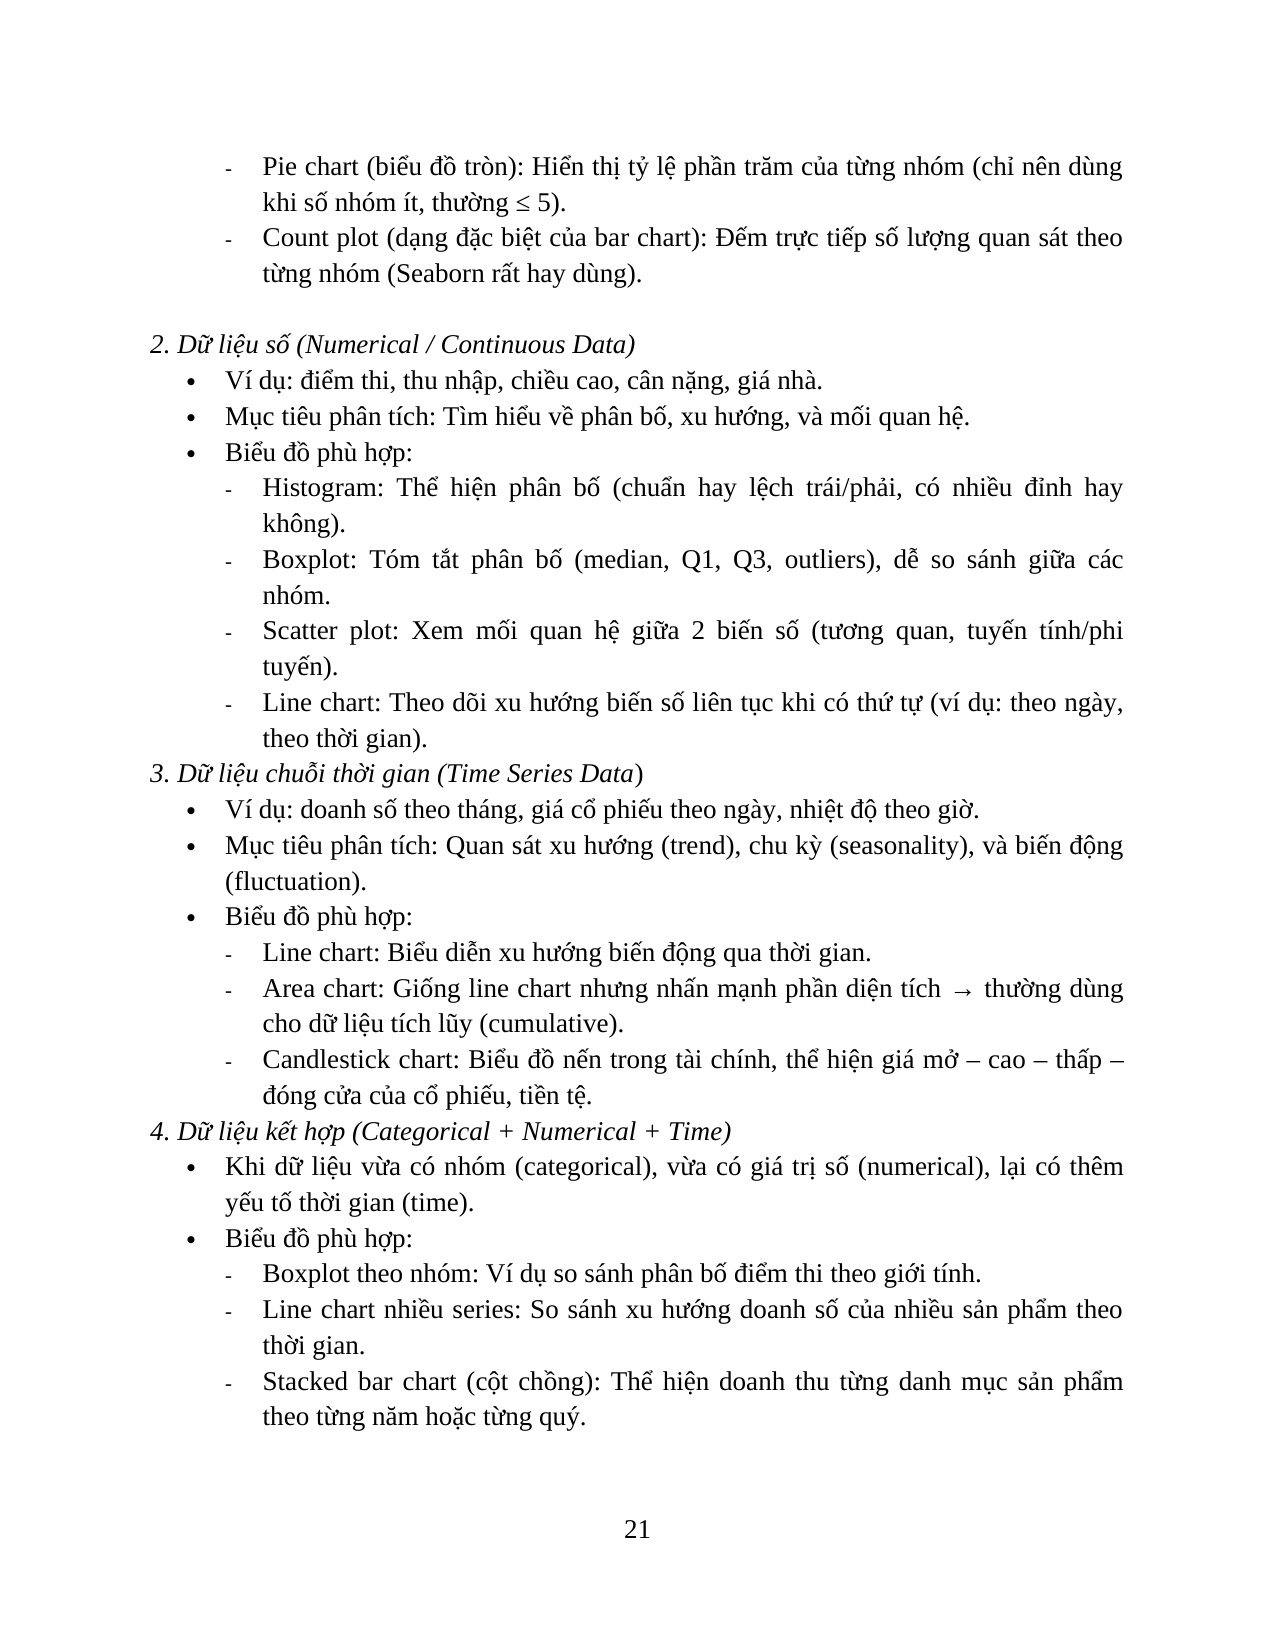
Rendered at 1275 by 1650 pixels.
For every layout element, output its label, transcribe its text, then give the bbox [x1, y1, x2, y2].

list Khi dữ liệu vừa có nhóm (categorical), vừa có giá trị số (numerical), lại có thêm yếu tố thời gian (time). [187, 1150, 1125, 1217]
text 2. Dữ liệu số (Numerical / Continuous Data) [150, 293, 1125, 360]
list Mục tiêu phân tích: Quan sát xu hướng (trend), chu kỳ (seasonality), và biến động (fluctuation). [187, 829, 1125, 896]
list Line chart nhiều series: So sánh xu hướng doanh số của nhiều sản phẩm theo thời gian. [225, 1293, 1125, 1360]
list Line chart: Theo dõi xu hướng biến số liên tục khi có thứ tự (ví dụ: theo ngày, theo thời gian). [225, 686, 1125, 753]
list Pie chart (biểu đồ tròn): Hiển thị tỷ lệ phần trăm của từng nhóm (chỉ nên dùng khi số nhóm ít, thường ≤ 5). [225, 150, 1125, 217]
list Stacked bar chart (cột chồng): Thể hiện doanh thu từng danh mục sản phẩm theo từng năm hoặc từng quý. [225, 1365, 1125, 1432]
list Biểu đồ phù hợp: [187, 436, 1125, 467]
list Boxplot: Tóm tắt phân bố (median, Q1, Q3, outliers), dễ so sánh giữa các nhóm. [225, 543, 1125, 610]
list Mục tiêu phân tích: Tìm hiểu về phân bố, xu hướng, và mối quan hệ. [187, 400, 1125, 431]
list Candlestick chart: Biểu đồ nến trong tài chính, thể hiện giá mở – cao – thấp – đóng cửa của cổ phiếu, tiền tệ. [225, 1043, 1125, 1110]
list Ví dụ: doanh số theo tháng, giá cổ phiếu theo ngày, nhiệt độ theo giờ. [187, 793, 1125, 824]
list Ví dụ: điểm thi, thu nhập, chiều cao, cân nặng, giá nhà. [187, 364, 1125, 396]
list Boxplot theo nhóm: Ví dụ so sánh phân bố điểm thi theo giới tính. [225, 1258, 1125, 1289]
list Biểu đồ phù hợp: [187, 1222, 1125, 1253]
text 3. Dữ liệu chuỗi thời gian (Time Series Data) [150, 757, 1125, 788]
list Area chart: Giống line chart nhưng nhấn mạnh phần diện tích → thường dùng cho dữ liệu tích lũy (cumulative). [225, 972, 1125, 1039]
text 4. Dữ liệu kết hợp (Categorical + Numerical + Time) [150, 1115, 1125, 1146]
list Biểu đồ phù hợp: [187, 900, 1125, 931]
list Histogram: Thể hiện phân bố (chuẩn hay lệch trái/phải, có nhiều đỉnh hay không). [225, 472, 1125, 538]
list Count plot (dạng đặc biệt của bar chart): Đếm trực tiếp số lượng quan sát theo từng nhóm (Seaborn rất hay dùng). [225, 221, 1125, 288]
list Line chart: Biểu diễn xu hướng biến động qua thời gian. [225, 936, 1125, 967]
list Scatter plot: Xem mối quan hệ giữa 2 biến số (tương quan, tuyến tính/phi tuyến). [225, 614, 1125, 681]
